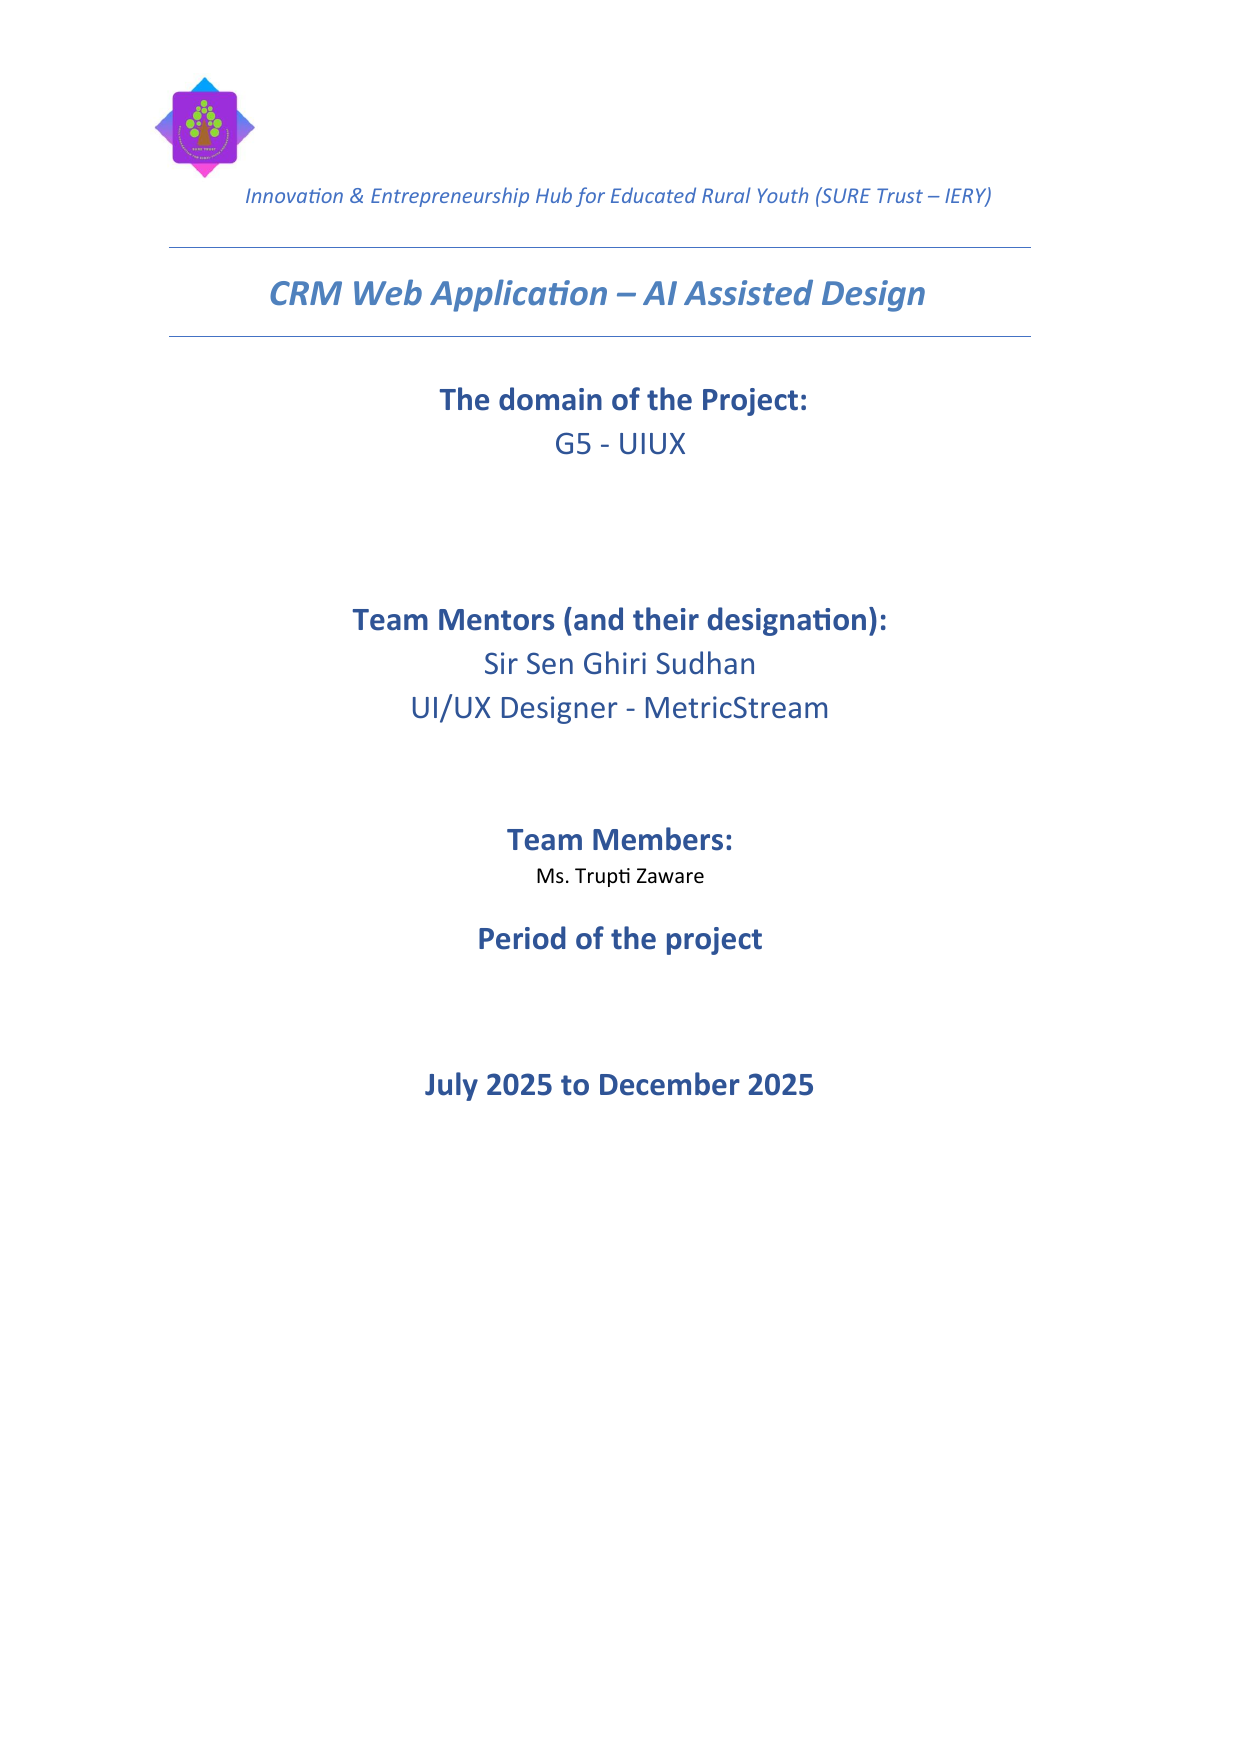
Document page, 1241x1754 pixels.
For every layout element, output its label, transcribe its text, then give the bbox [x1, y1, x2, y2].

text Ms. Trupti Zaware [150, 861, 1090, 889]
subtitle The domain of the Project: [150, 378, 1090, 419]
picture [150, 73, 258, 182]
subtitle Team Mentors (and their designation): [150, 554, 1090, 638]
subtitle UI/UX Designer - MetricStream [150, 686, 1090, 726]
subtitle Sir Sen Ghiri Sudhan [150, 642, 1090, 682]
subtitle July 2025 to December 2025 [150, 1063, 1090, 1103]
subtitle Team Members: [150, 817, 1090, 858]
subtitle G5 - UIUX [150, 422, 1090, 463]
text CRM Web Application – AI Assisted Design [169, 248, 1031, 336]
subtitle Period of the project [150, 917, 1090, 957]
